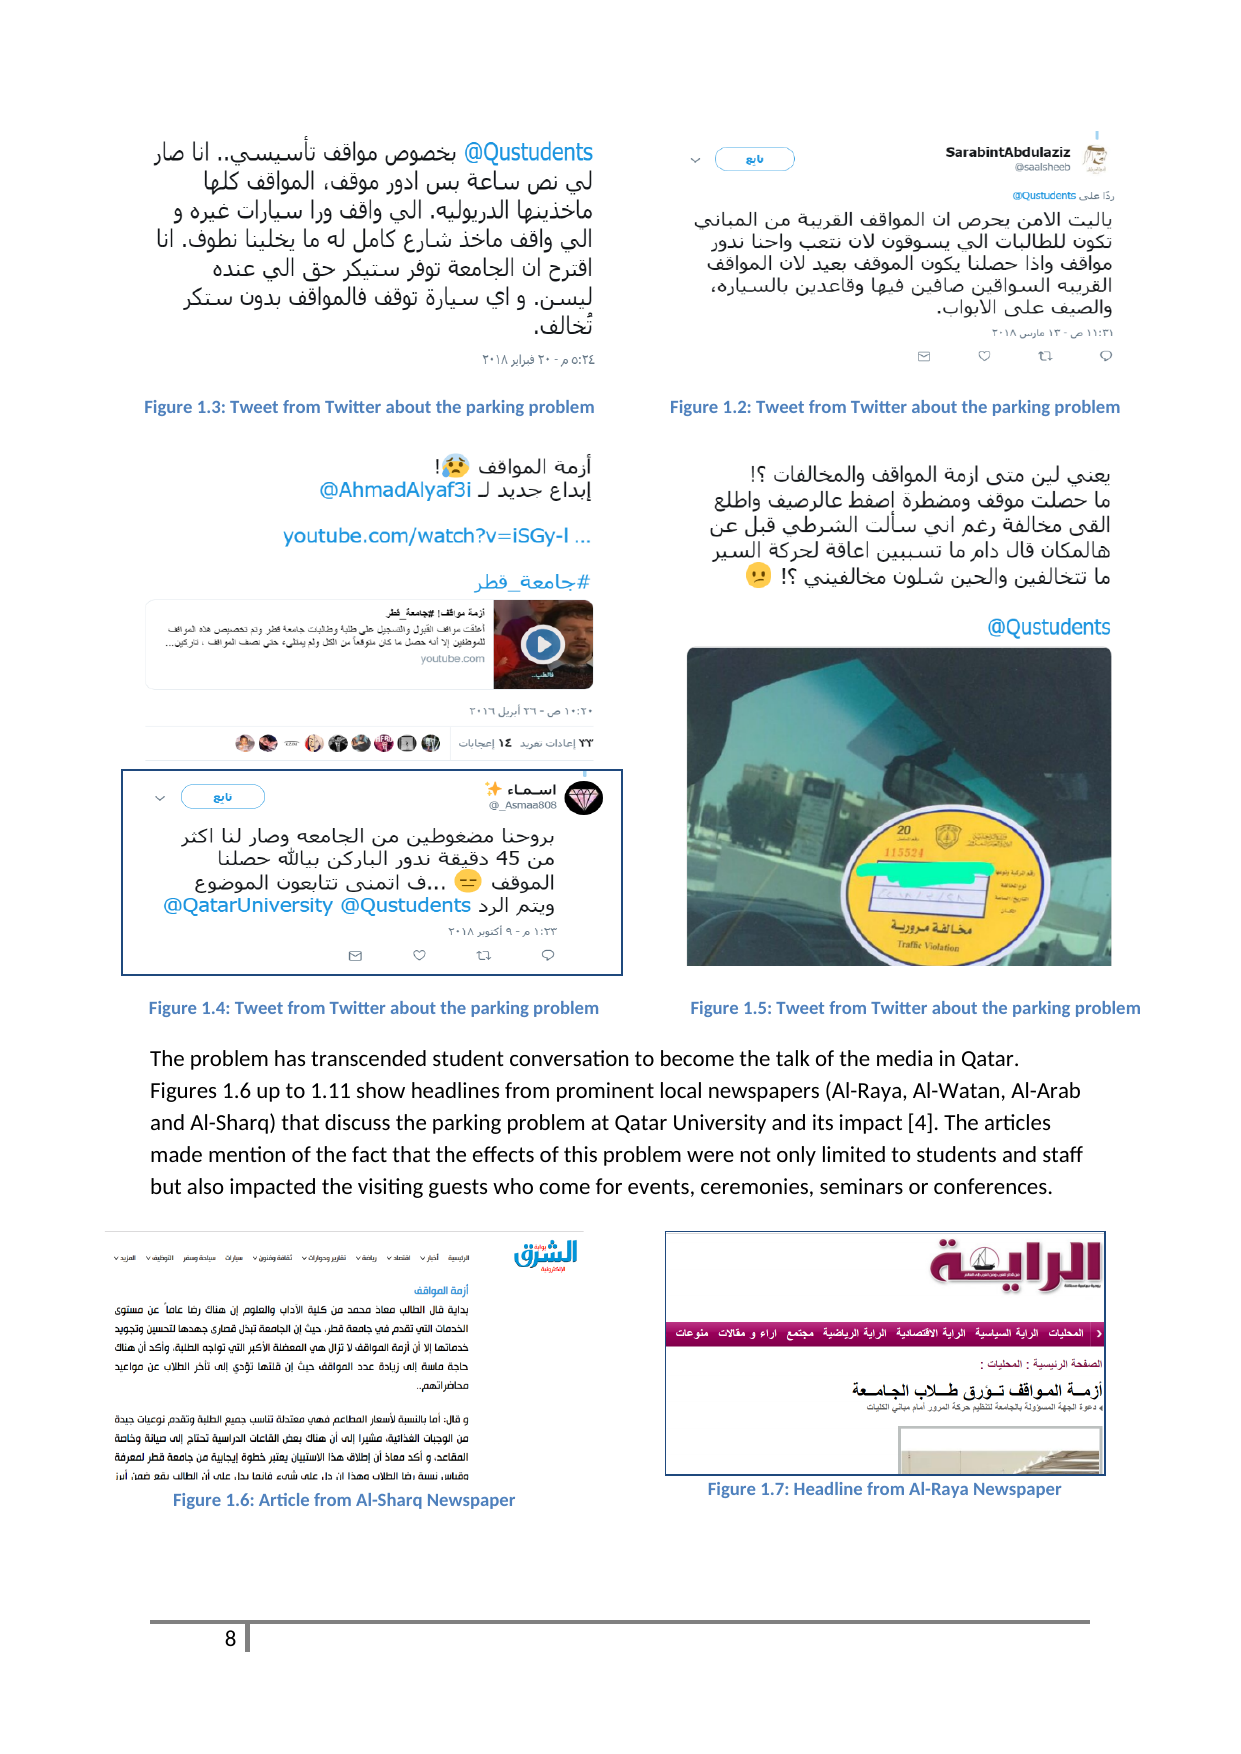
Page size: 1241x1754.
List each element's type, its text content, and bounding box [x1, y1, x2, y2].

picture [121, 450, 619, 767]
picture [120, 131, 619, 378]
picture [104, 1231, 584, 1480]
picture [666, 1232, 1104, 1474]
picture [664, 450, 1135, 966]
text The problem has transcended student conversation to become the talk of the media in Qatar. Figures 1.6 up to 1.11 show headlines from prominent local newspapers (Al-Raya, Al-Watan, Al-Arab and Al-Sharq) that discuss the parking problem at Qatar University and its impact [4]. The articles made mention of the fact that the effects of this problem were not only limited to students and staff but also impacted the visiting guests who come for events, ceremonies, seminars or conferences. [150, 1044, 1090, 1200]
picture [665, 131, 1136, 378]
picture [123, 771, 621, 974]
